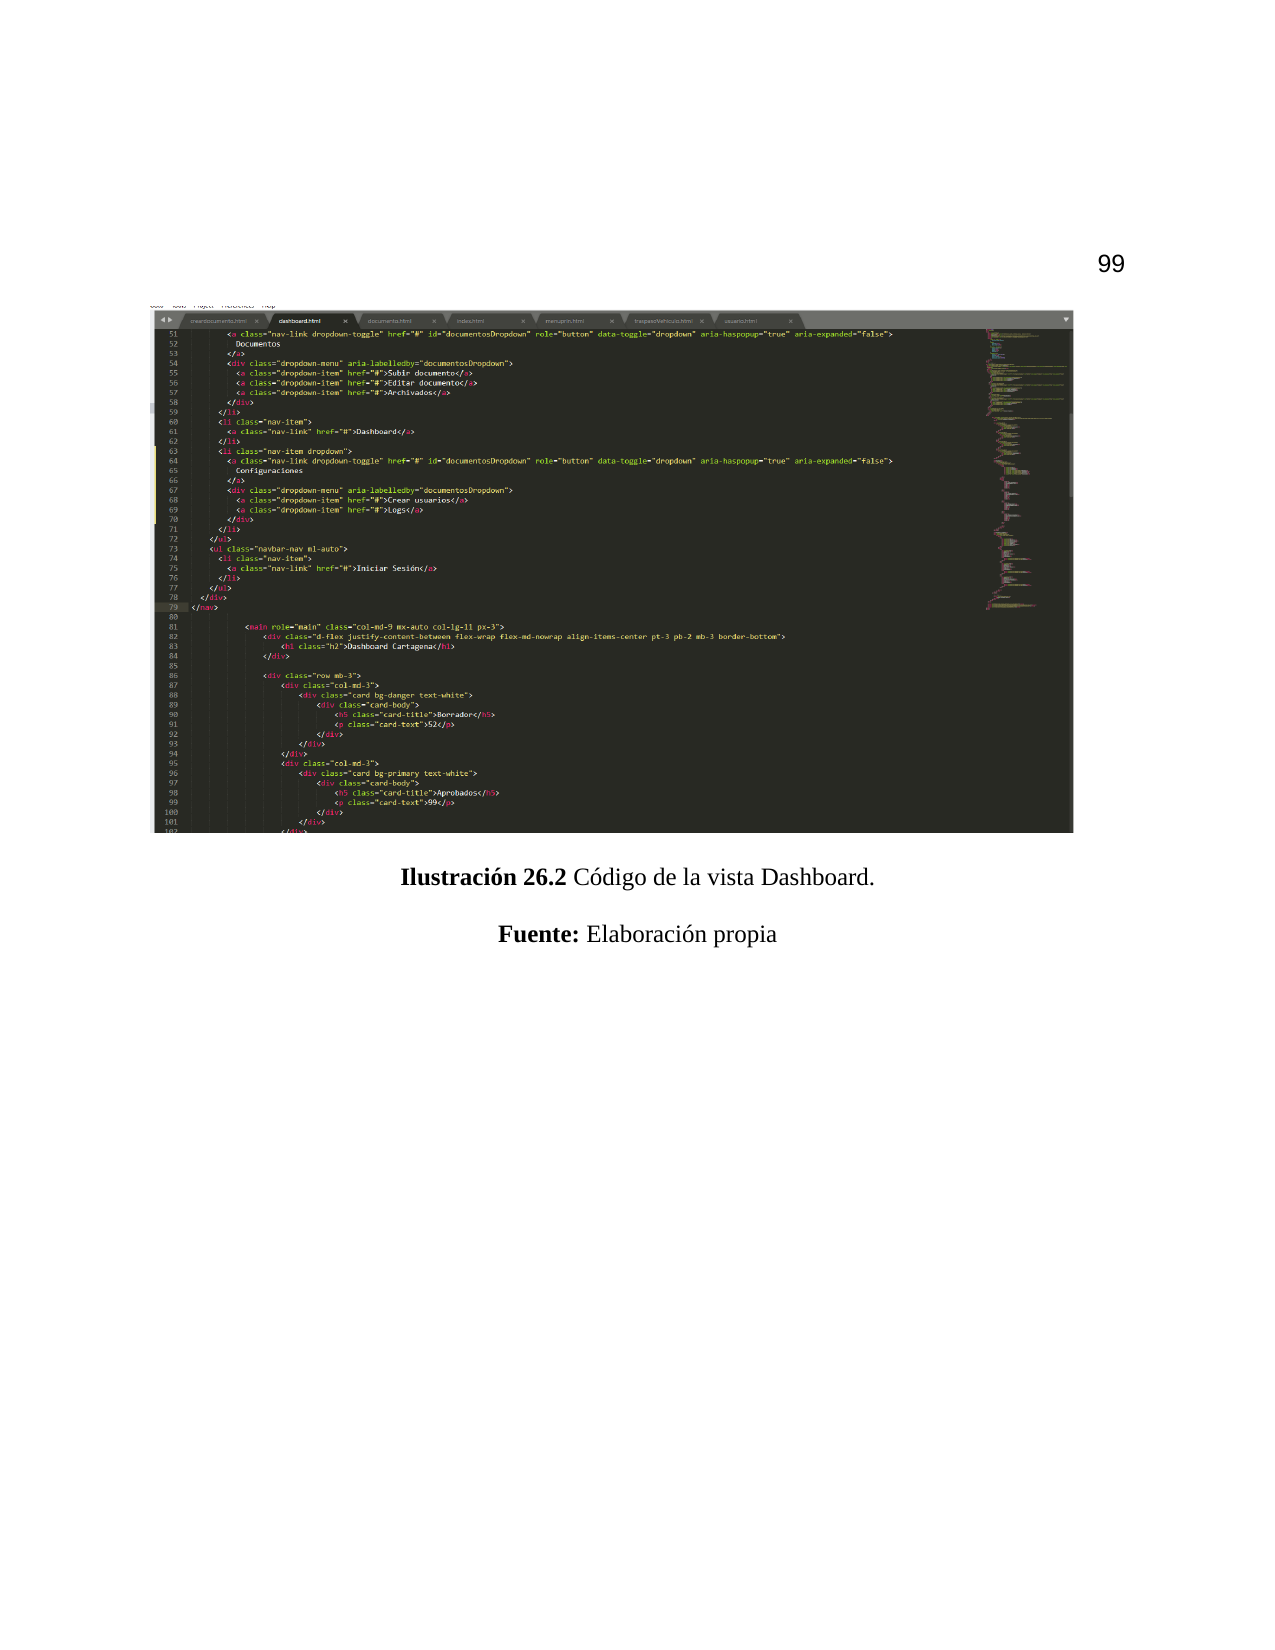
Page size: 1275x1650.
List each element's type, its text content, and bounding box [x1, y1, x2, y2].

text Ilustración 26.2 Código de la vista Dashboard. [150, 862, 1125, 891]
picture [150, 306, 1074, 833]
text Fuente: Elaboración propia [150, 919, 1125, 948]
